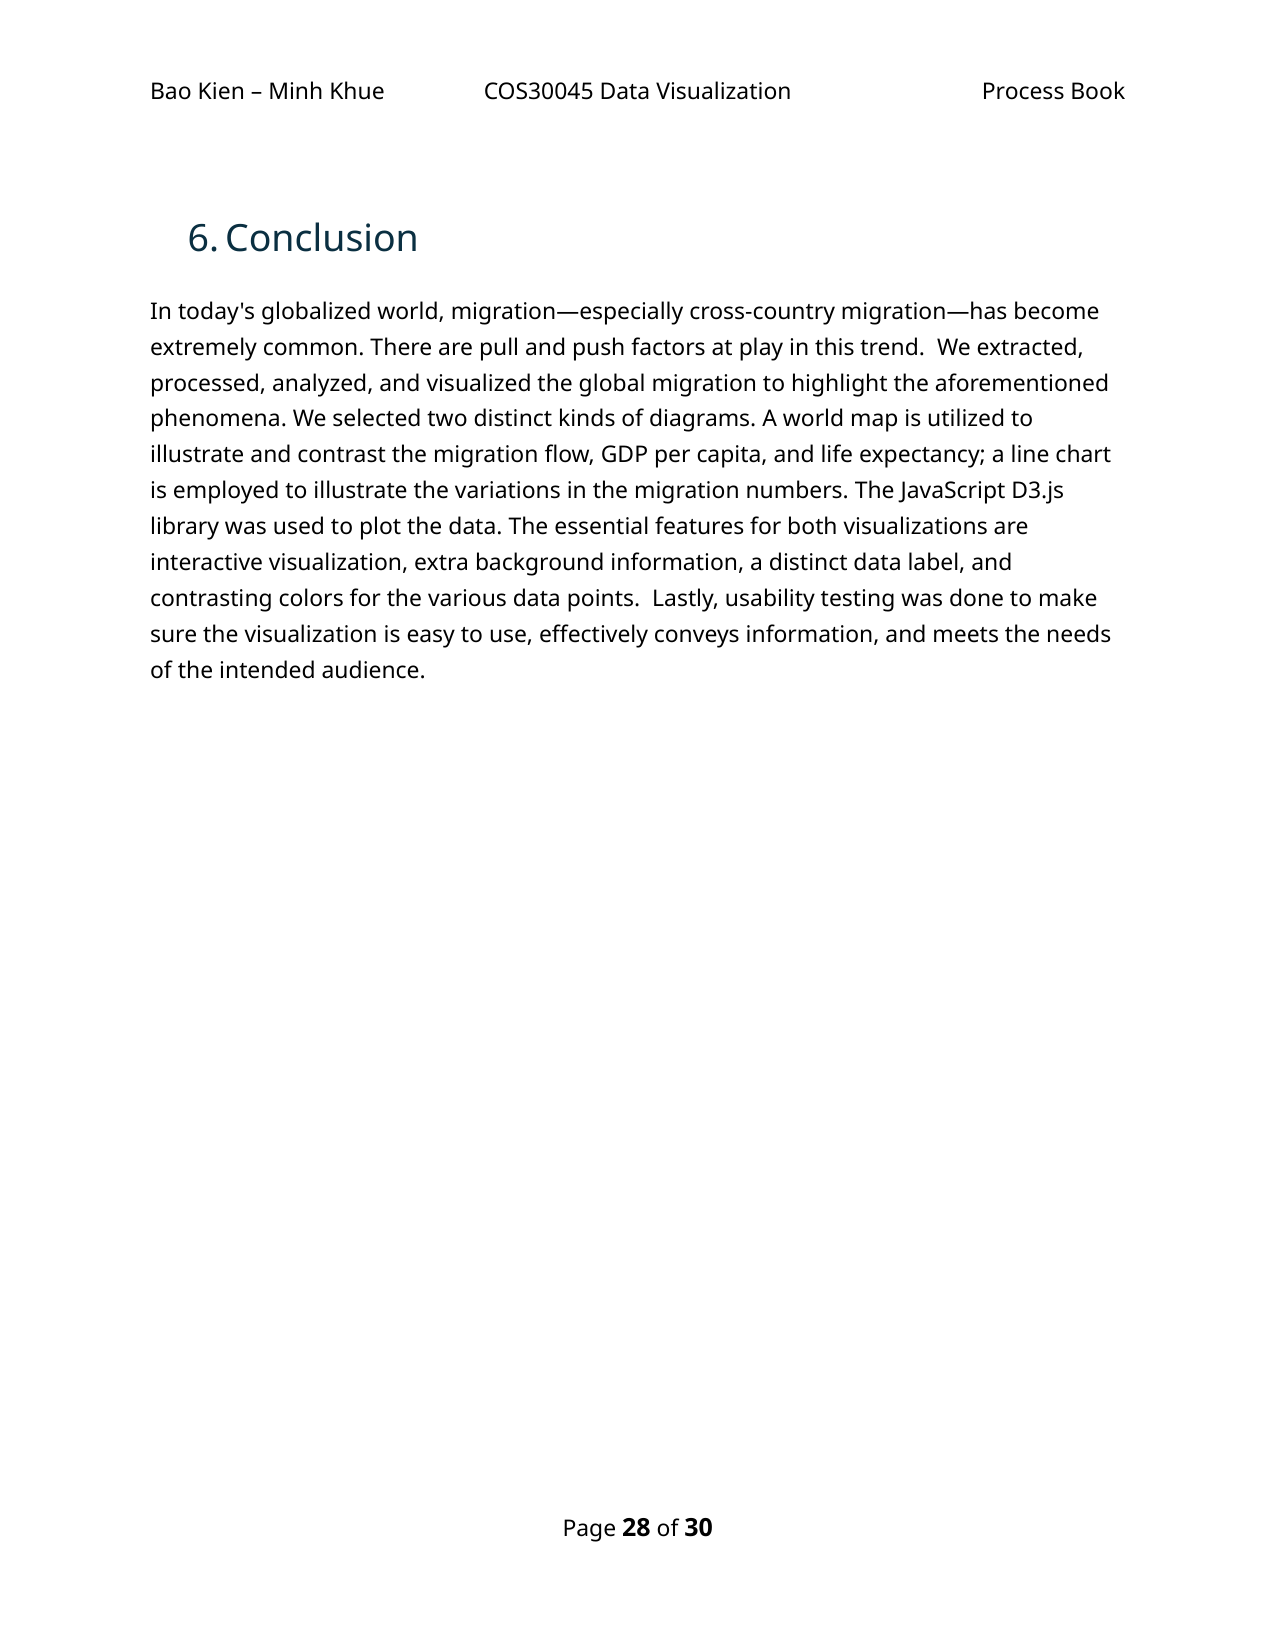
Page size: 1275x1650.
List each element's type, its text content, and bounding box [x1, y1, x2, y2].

text In today's globalized world, migration—especially cross-country migration—has become extremely common. There are pull and push factors at play in this trend. We extracted, processed, analyzed, and visualized the global migration to highlight the aforementioned phenomena. We selected two distinct kinds of diagrams. A world map is utilized to illustrate and contrast the migration flow, GDP per capita, and life expectancy; a line chart is employed to illustrate the variations in the migration numbers. The JavaScript D3.js library was used to plot the data. The essential features for both visualizations are interactive visualization, extra background information, a distinct data label, and contrasting colors for the various data points. Lastly, usability testing was done to make sure the visualization is easy to use, effectively conveys information, and meets the needs of the intended audience. [150, 294, 1125, 685]
subtitle Conclusion [187, 211, 1125, 262]
